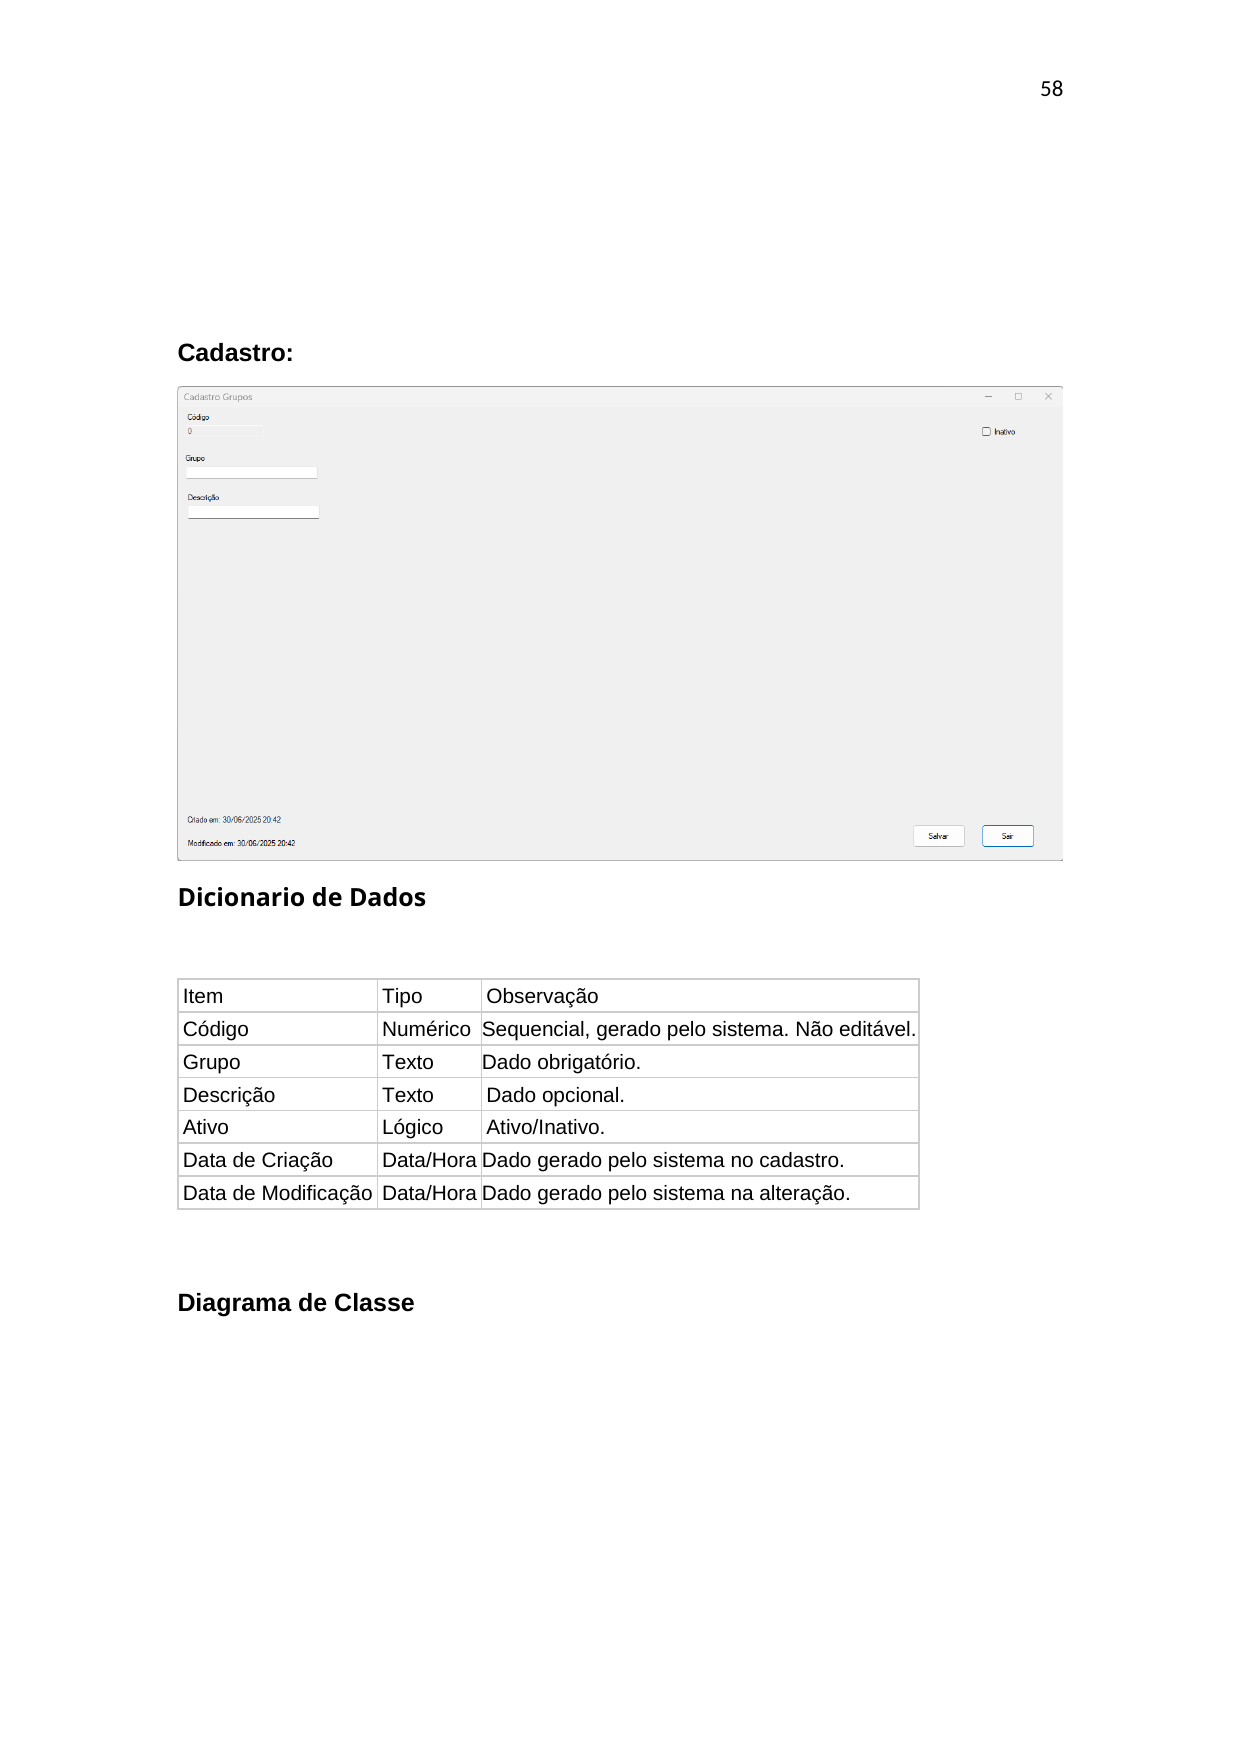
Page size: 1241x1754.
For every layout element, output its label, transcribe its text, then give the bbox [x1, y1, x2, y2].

text Cadastro: [177, 338, 1063, 367]
table_cell Data de Criação [179, 1144, 377, 1175]
table_cell Texto [378, 1046, 481, 1077]
table_cell Ativo/Inativo. [482, 1111, 918, 1142]
table_cell Grupo [179, 1046, 377, 1077]
picture [177, 386, 1063, 861]
table_cell Data/Hora [378, 1144, 481, 1175]
table_cell Dado opcional. [482, 1078, 918, 1109]
table_cell Código [179, 1013, 377, 1044]
text Dicionario de Dados [177, 879, 1063, 913]
table_cell Data de Modificação [179, 1177, 377, 1208]
table_cell Lógico [378, 1111, 481, 1142]
table_cell Texto [378, 1078, 481, 1109]
table_cell Ativo [179, 1111, 377, 1142]
table_header Item [179, 980, 377, 1011]
text Diagrama de Classe [177, 1257, 1063, 1317]
table_cell Data/Hora [378, 1177, 481, 1208]
table_header Tipo [378, 980, 481, 1011]
table_cell Dado gerado pelo sistema na alteração. [482, 1177, 918, 1208]
table_header Observação [482, 980, 918, 1011]
table_cell Dado gerado pelo sistema no cadastro. [482, 1144, 918, 1175]
table_cell Descrição [179, 1078, 377, 1109]
table_cell Dado obrigatório. [482, 1046, 918, 1077]
table_cell Sequencial, gerado pelo sistema. Não editável. [482, 1013, 918, 1044]
table_cell Numérico [378, 1013, 481, 1044]
